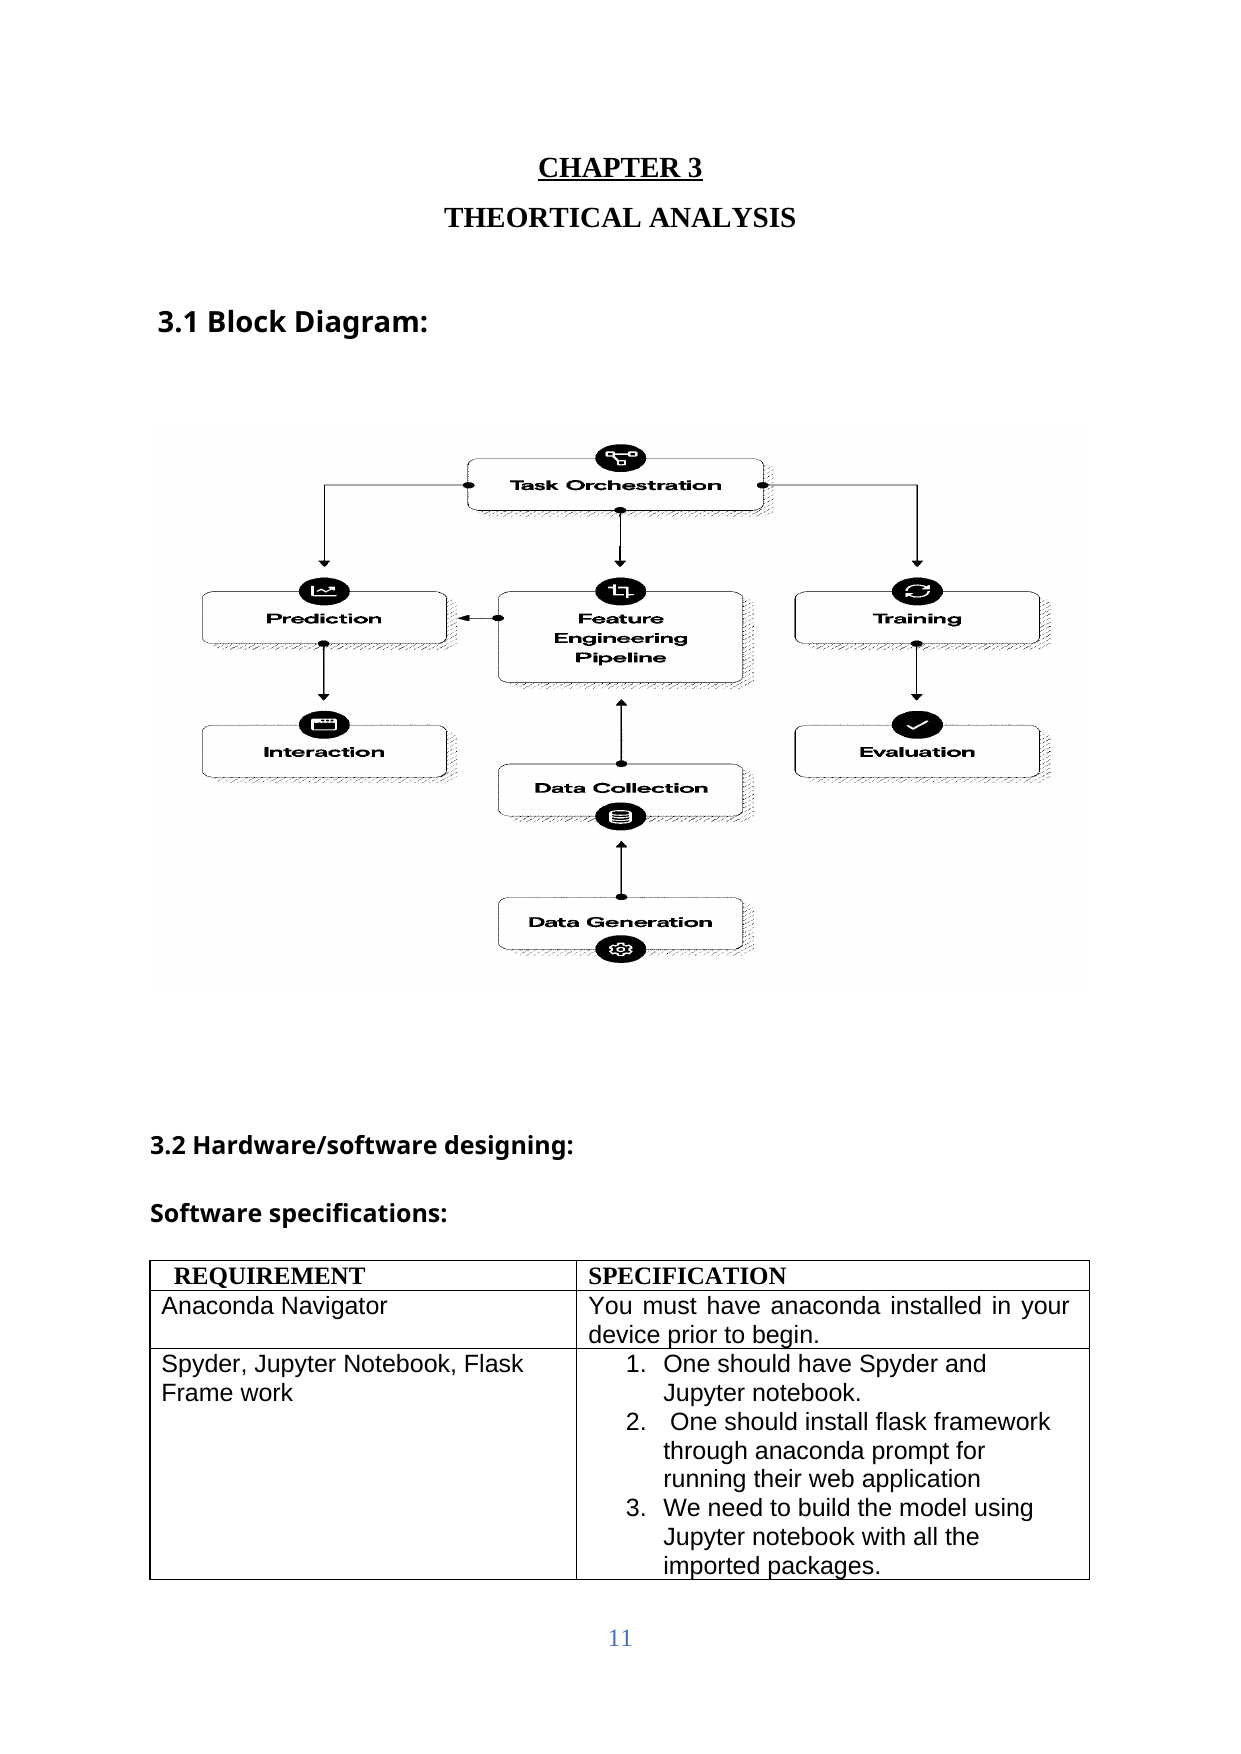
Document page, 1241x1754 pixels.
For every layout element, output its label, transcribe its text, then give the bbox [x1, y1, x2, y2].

table_cell You must have anaconda installed in your device prior to begin. [577, 1291, 1089, 1348]
table_header SPECIFICATION [577, 1261, 1089, 1290]
table_header REQUIREMENT [151, 1261, 576, 1290]
text CHAPTER 3 [150, 150, 1090, 183]
table_cell Spyder, Jupyter Notebook, Flask Frame work [151, 1349, 576, 1579]
table_cell Anaconda Navigator [151, 1291, 576, 1348]
table_cell One should have Spyder and Jupyter notebook. One should install flask framework through anaconda prompt for running their web application We need to build the model using Jupyter notebook with all the imported packages. [577, 1349, 1089, 1579]
text 3.1 Block Diagram: [150, 301, 1090, 341]
text 3.2 Hardware/software designing: [150, 1128, 1090, 1162]
text THEORTICAL ANALYSIS [150, 200, 1090, 234]
text Software specifications: [150, 1196, 1090, 1230]
